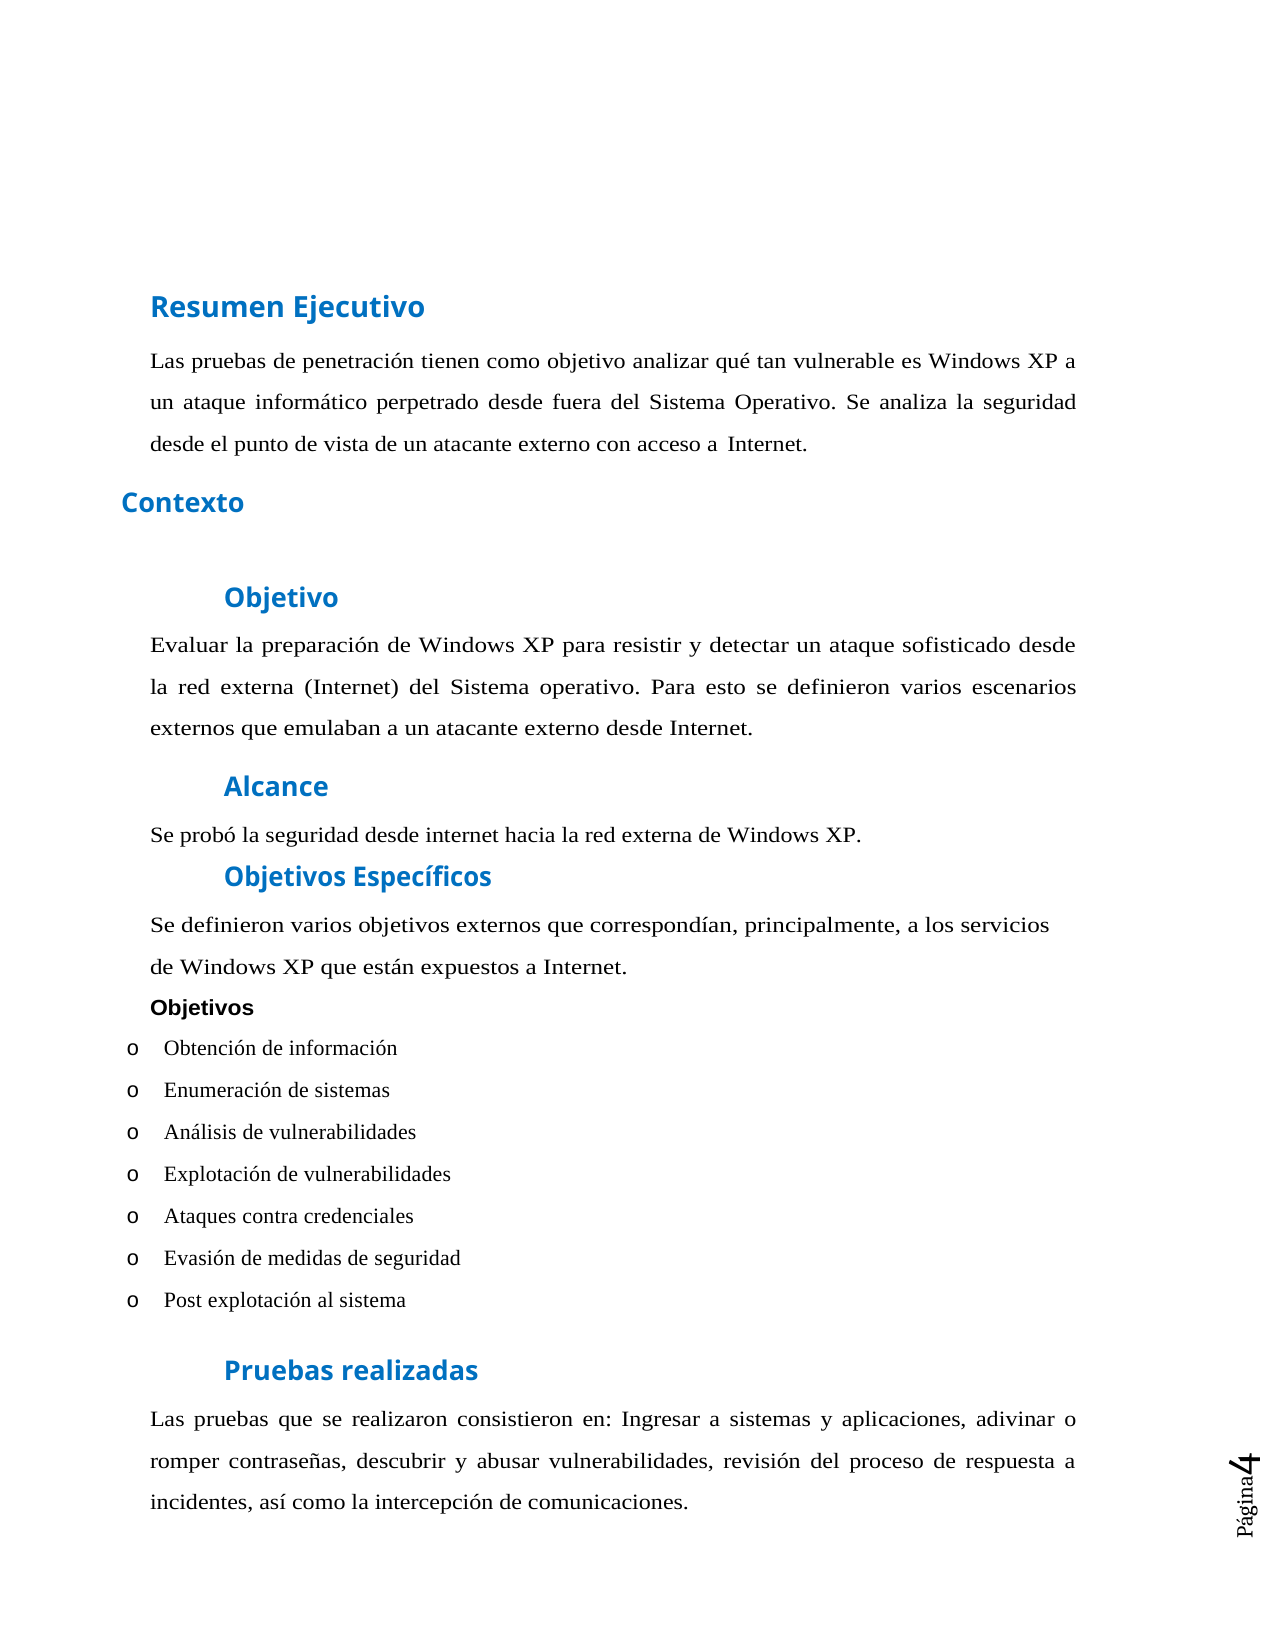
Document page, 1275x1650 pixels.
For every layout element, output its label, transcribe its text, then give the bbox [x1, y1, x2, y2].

text Se probó la seguridad desde internet hacia la red externa de Windows XP. [150, 822, 1231, 847]
text Se definieron varios objetivos externos que correspondían, principalmente, a los servicios de Windows XP que están expuestos a Internet. [150, 912, 1080, 979]
subtitle Objetivos Específicos [224, 858, 1231, 895]
subtitle Alcance [224, 768, 1231, 804]
text Objetivos [150, 996, 1231, 1020]
text Las pruebas de penetración tienen como objetivo analizar qué tan vulnerable es Windows XP a un ataque informático perpetrado desde fuera del Sistema Operativo. Se analiza la seguridad desde el punto de vista de un atacante externo con acceso a Internet. [150, 348, 1078, 456]
list Explotación de vulnerabilidades [126, 1161, 1231, 1188]
list Evasión de medidas de seguridad [126, 1245, 1231, 1272]
subtitle Pruebas realizadas [224, 1352, 1231, 1388]
subtitle Resumen Ejecutivo [150, 286, 1231, 326]
list Post explotación al sistema [126, 1287, 1231, 1314]
list Ataques contra credenciales [126, 1203, 1231, 1230]
list Análisis de vulnerabilidades [126, 1119, 1231, 1146]
subtitle Contexto [121, 483, 1231, 520]
text Evaluar la preparación de Windows XP para resistir y detectar un ataque sofisticado desde la red externa (Internet) del Sistema operativo. Para esto se definieron varios escenarios externos que emulaban a un atacante externo desde Internet. [150, 632, 1078, 741]
list Obtención de información [126, 1035, 1231, 1062]
subtitle Objetivo [224, 578, 1231, 615]
text Las pruebas que se realizaron consistieron en: Ingresar a sistemas y aplicaciones, adivinar o romper contraseñas, descubrir y abusar vulnerabilidades, revisión del proceso de respuesta a incidentes, así como la intercepción de comunicaciones. [150, 1406, 1078, 1514]
list Enumeración de sistemas [126, 1077, 1231, 1104]
